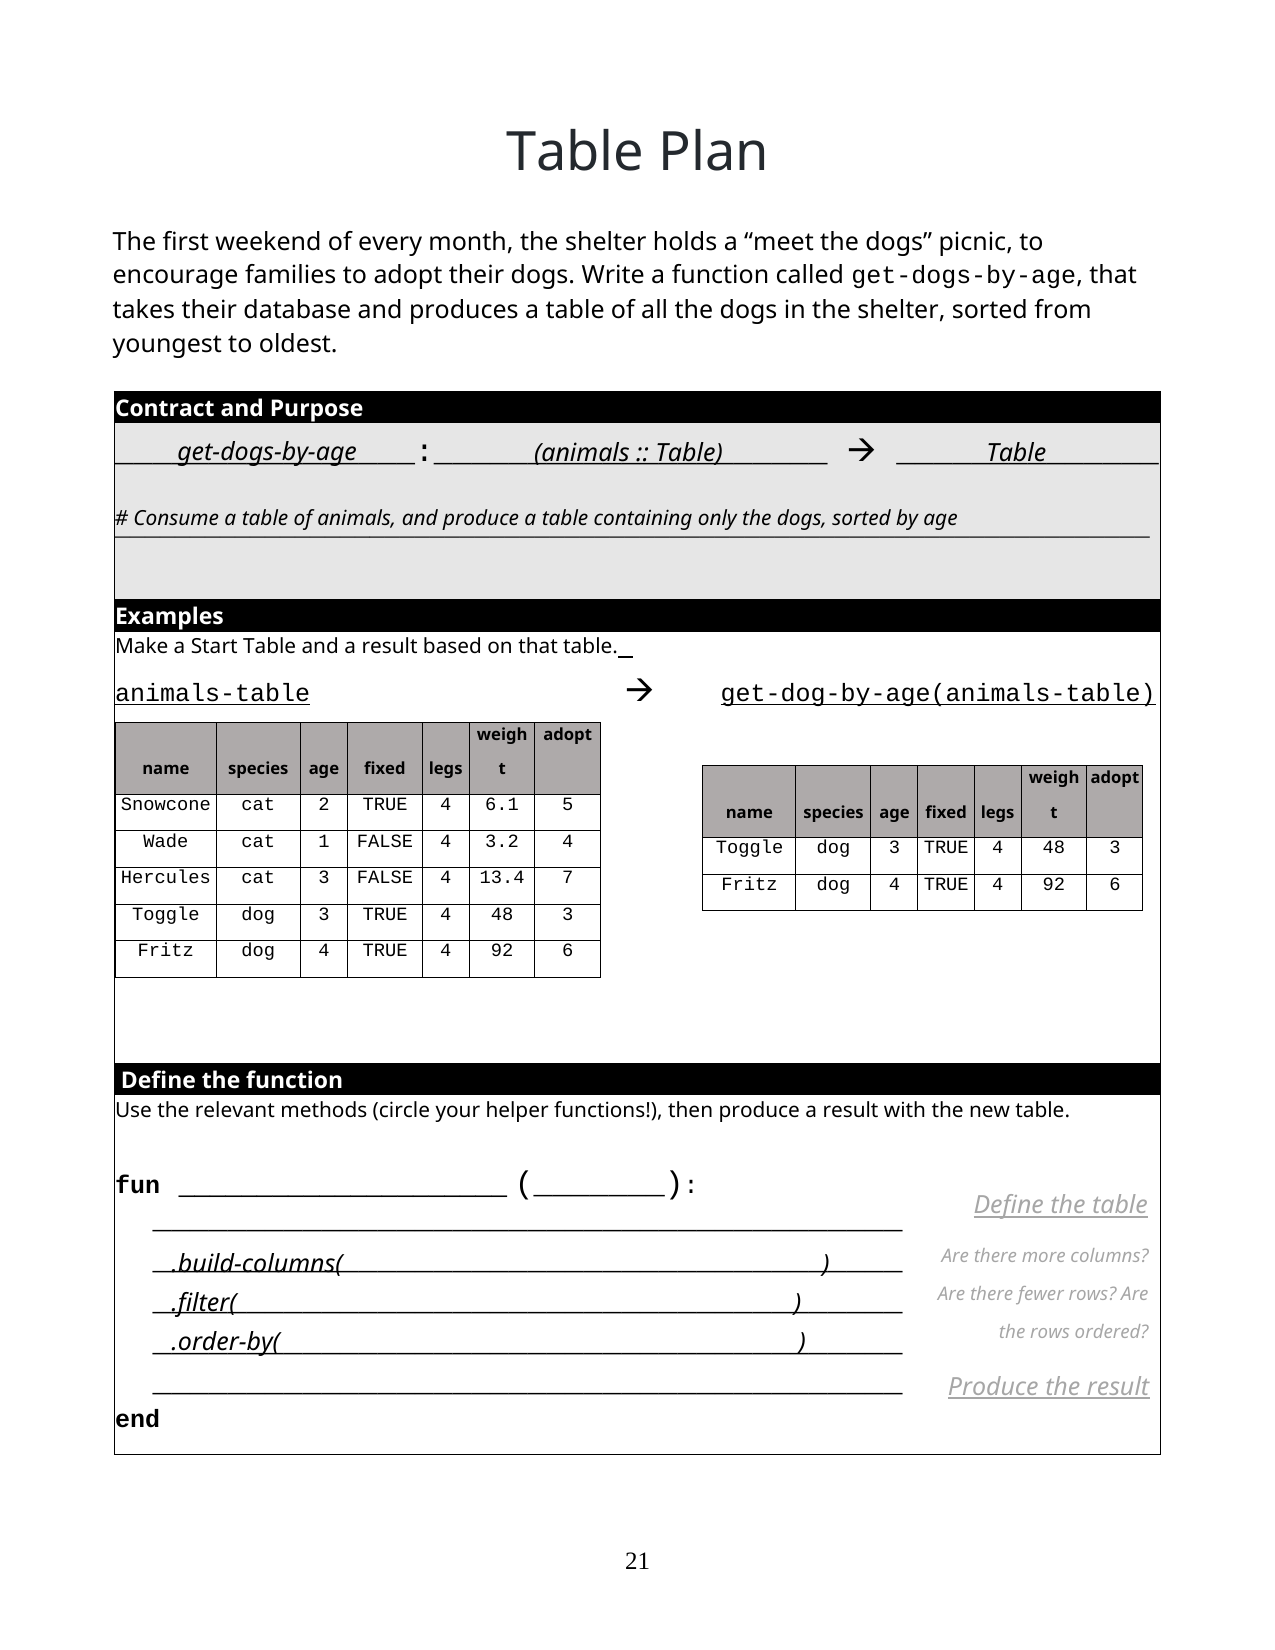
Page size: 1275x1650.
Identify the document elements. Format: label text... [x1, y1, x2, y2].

table_cell Examples Make a Start Table and a result based on that table. animals-table get-dog-by-age(animals-table) [115, 632, 1160, 1063]
table_cell Define the function Use the relevant methods (circle your helper functions!), then produce a result with the new table. fun _____________________ (_______): ________________________________________ ________________________________________ ________________________________________ ________________________________________ ________________________________________ end [115, 1095, 1160, 1454]
table_header Contract and Purpose ________________:_____________________ ______________ _____________________________________________________________________ [115, 423, 1160, 599]
text The first weekend of every month, the shelter holds a “meet the dogs” picnic, to encourage families to adopt their dogs. Write a function called get-dogs-by-age, that takes their database and produces a table of all the dogs in the shelter, sorted from youngest to oldest. [112, 223, 1162, 359]
subtitle Table Plan [112, 112, 1162, 186]
